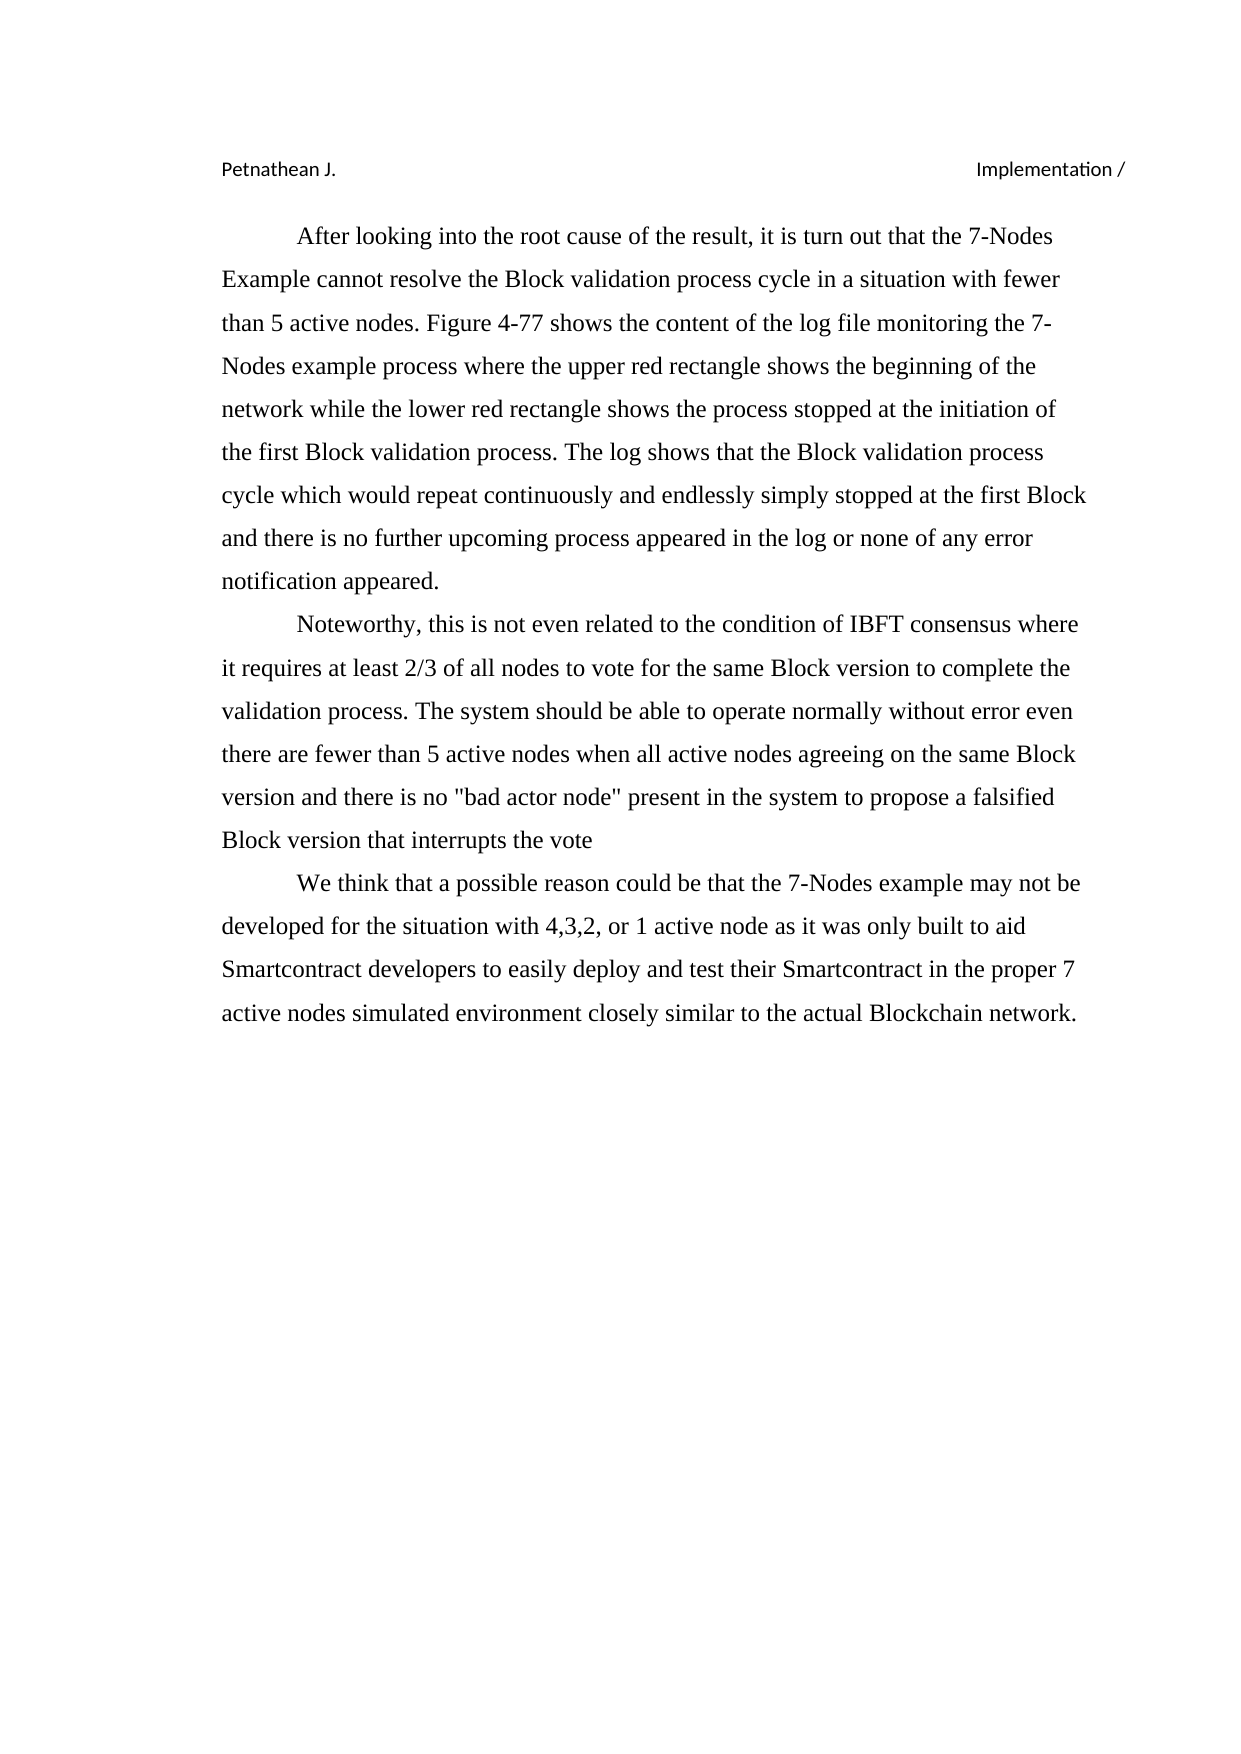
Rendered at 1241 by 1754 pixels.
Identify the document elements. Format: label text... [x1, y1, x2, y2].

text Noteworthy, this is not even related to the condition of IBFT consensus where it requires at least 2/3 of all nodes to vote for the same Block version to complete the validation process. The system should be able to operate normally without error even there are fewer than 5 active nodes when all active nodes agreeing on the same Block version and there is no "bad actor node" present in the system to propose a falsified Block version that interrupts the vote [221, 609, 1092, 854]
text We think that a possible reason could be that the 7-Nodes example may not be developed for the situation with 4,3,2, or 1 active node as it was only built to aid Smartcontract developers to easily deploy and test their Smartcontract in the proper 7 active nodes simulated environment closely similar to the actual Blockchain network. [221, 868, 1092, 1026]
